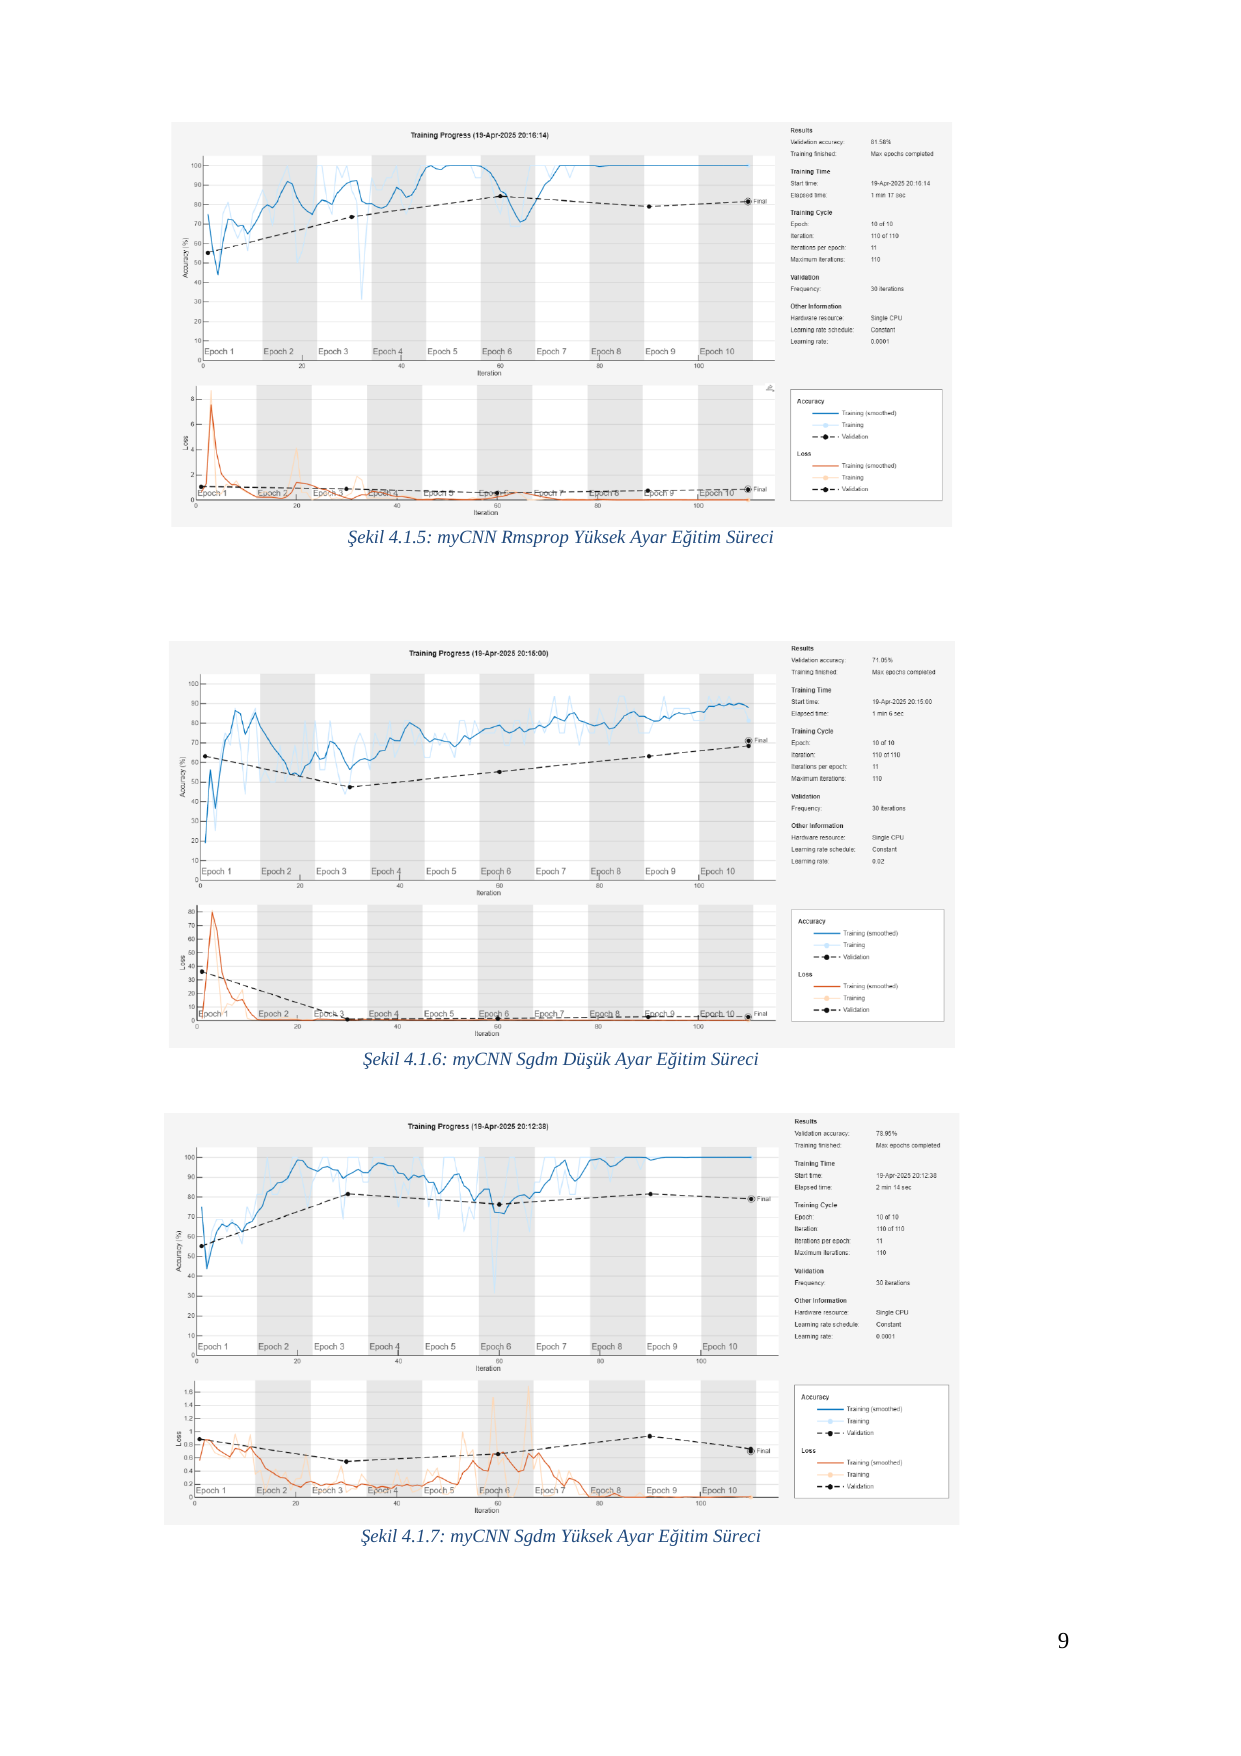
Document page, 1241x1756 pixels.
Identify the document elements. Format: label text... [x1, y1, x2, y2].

picture [164, 1113, 960, 1525]
text Şekil 4.1.6: myCNN Sgdm Düşük Ayar Eğitim Süreci [19, 1047, 1105, 1069]
text Şekil 4.1.7: myCNN Sgdm Yüksek Ayar Eğitim Süreci [19, 1525, 1105, 1547]
picture [171, 122, 953, 527]
text Şekil 4.1.5: myCNN Rmsprop Yüksek Ayar Eğitim Süreci [19, 526, 1105, 548]
picture [168, 641, 955, 1048]
